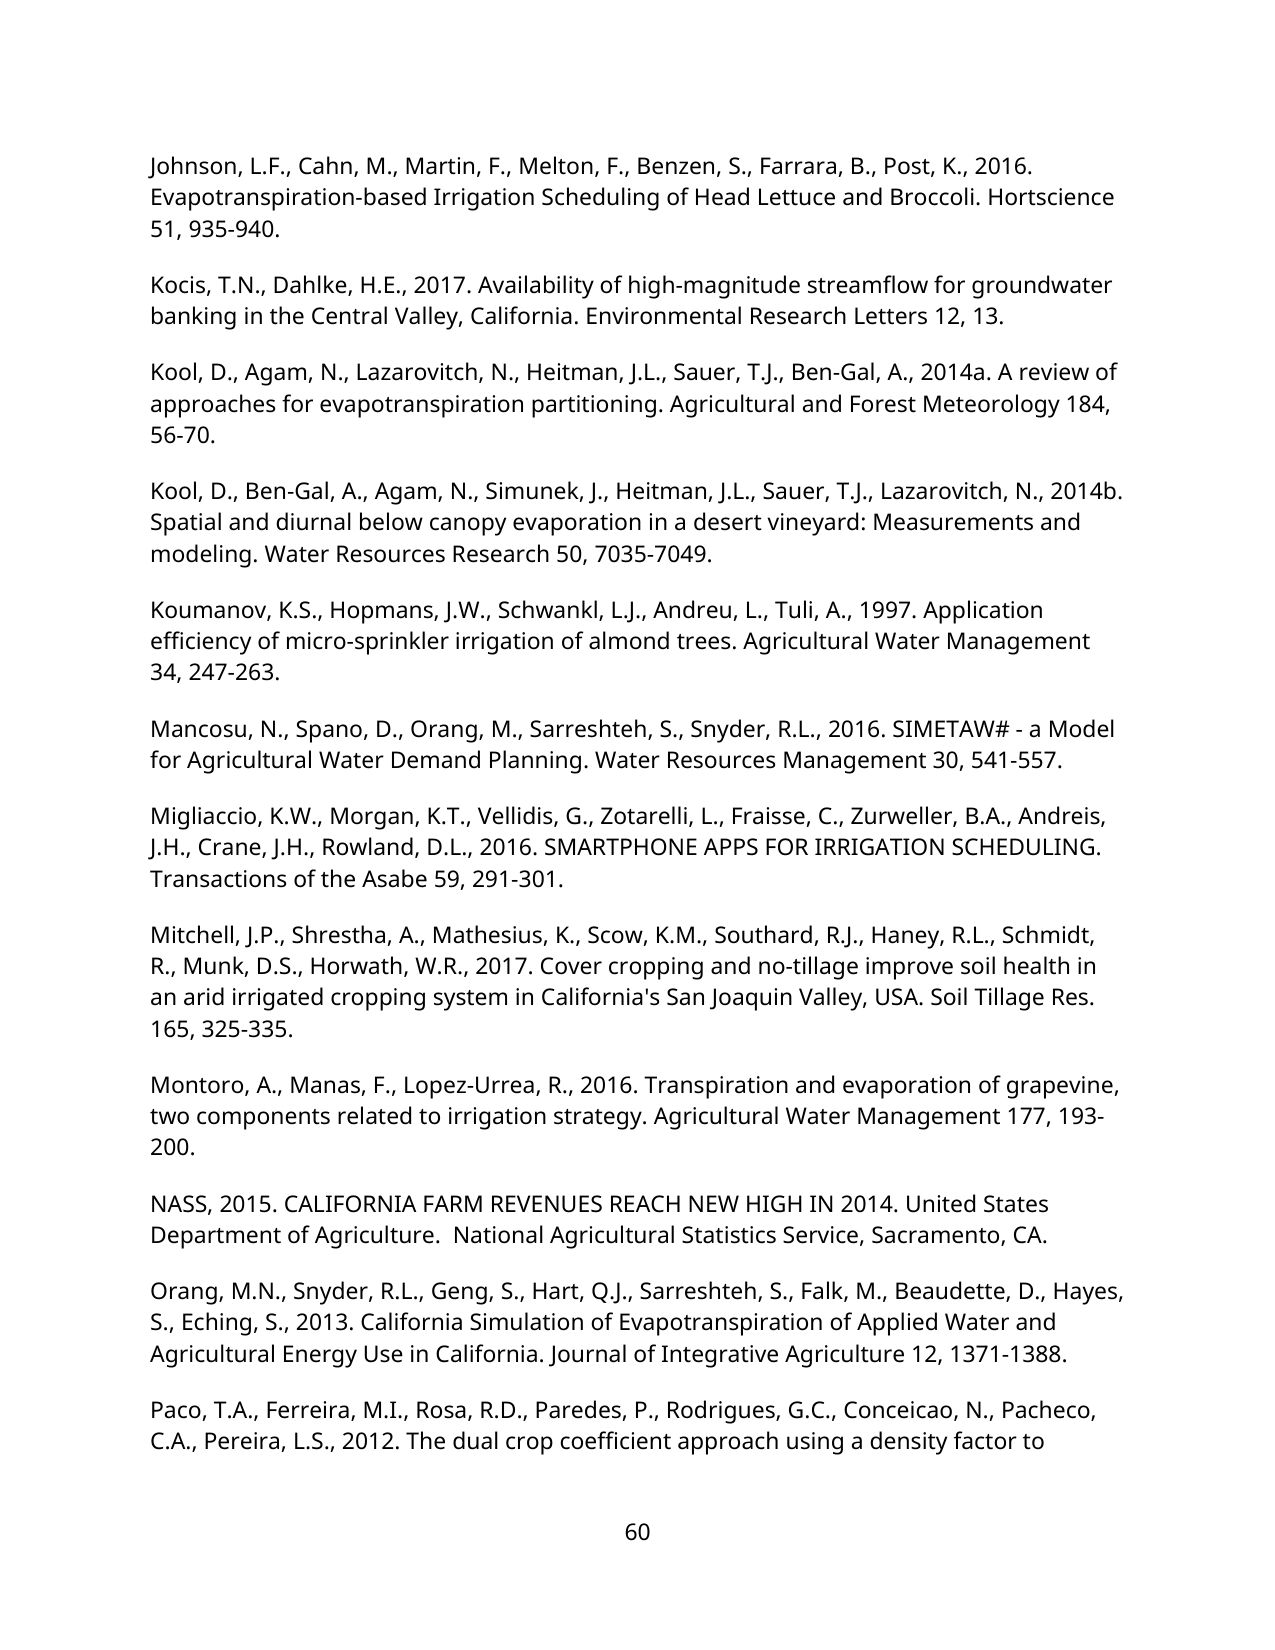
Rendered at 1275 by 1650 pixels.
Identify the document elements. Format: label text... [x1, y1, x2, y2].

text Mancosu, N., Spano, D., Orang, M., Sarreshteh, S., Snyder, R.L., 2016. SIMETAW# - a Model for Agricultural Water Demand Planning. Water Resources Management 30, 541-557. [150, 712, 1125, 775]
text NASS, 2015. CALIFORNIA FARM REVENUES REACH NEW HIGH IN 2014. United States Department of Agriculture. National Agricultural Statistics Service, Sacramento, CA. [150, 1187, 1125, 1250]
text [150, 1394, 1125, 1456]
text Migliaccio, K.W., Morgan, K.T., Vellidis, G., Zotarelli, L., Fraisse, C., Zurweller, B.A., Andreis, J.H., Crane, J.H., Rowland, D.L., 2016. SMARTPHONE APPS FOR IRRIGATION SCHEDULING. Transactions of the Asabe 59, 291-301. [150, 800, 1125, 894]
text Mitchell, J.P., Shrestha, A., Mathesius, K., Scow, K.M., Southard, R.J., Haney, R.L., Schmidt, R., Munk, D.S., Horwath, W.R., 2017. Cover cropping and no-tillage improve soil health in an arid irrigated cropping system in California's San Joaquin Valley, USA. Soil Tillage Res. 165, 325-335. [150, 919, 1125, 1044]
text Johnson, L.F., Cahn, M., Martin, F., Melton, F., Benzen, S., Farrara, B., Post, K., 2016. Evapotranspiration-based Irrigation Scheduling of Head Lettuce and Broccoli. Hortscience 51, 935-940. [150, 150, 1125, 244]
text Kool, D., Agam, N., Lazarovitch, N., Heitman, J.L., Sauer, T.J., Ben-Gal, A., 2014a. A review of approaches for evapotranspiration partitioning. Agricultural and Forest Meteorology 184, 56-70. [150, 356, 1125, 450]
text Montoro, A., Manas, F., Lopez-Urrea, R., 2016. Transpiration and evaporation of grapevine, two components related to irrigation strategy. Agricultural Water Management 177, 193-200. [150, 1069, 1125, 1162]
text Orang, M.N., Snyder, R.L., Geng, S., Hart, Q.J., Sarreshteh, S., Falk, M., Beaudette, D., Hayes, S., Eching, S., 2013. California Simulation of Evapotranspiration of Applied Water and Agricultural Energy Use in California. Journal of Integrative Agriculture 12, 1371-1388. [150, 1275, 1125, 1369]
text Koumanov, K.S., Hopmans, J.W., Schwankl, L.J., Andreu, L., Tuli, A., 1997. Application efficiency of micro-sprinkler irrigation of almond trees. Agricultural Water Management 34, 247-263. [150, 594, 1125, 687]
text Kool, D., Ben-Gal, A., Agam, N., Simunek, J., Heitman, J.L., Sauer, T.J., Lazarovitch, N., 2014b. Spatial and diurnal below canopy evaporation in a desert vineyard: Measurements and modeling. Water Resources Research 50, 7035-7049. [150, 475, 1125, 569]
text Kocis, T.N., Dahlke, H.E., 2017. Availability of high-magnitude streamflow for groundwater banking in the Central Valley, California. Environmental Research Letters 12, 13. [150, 269, 1125, 331]
